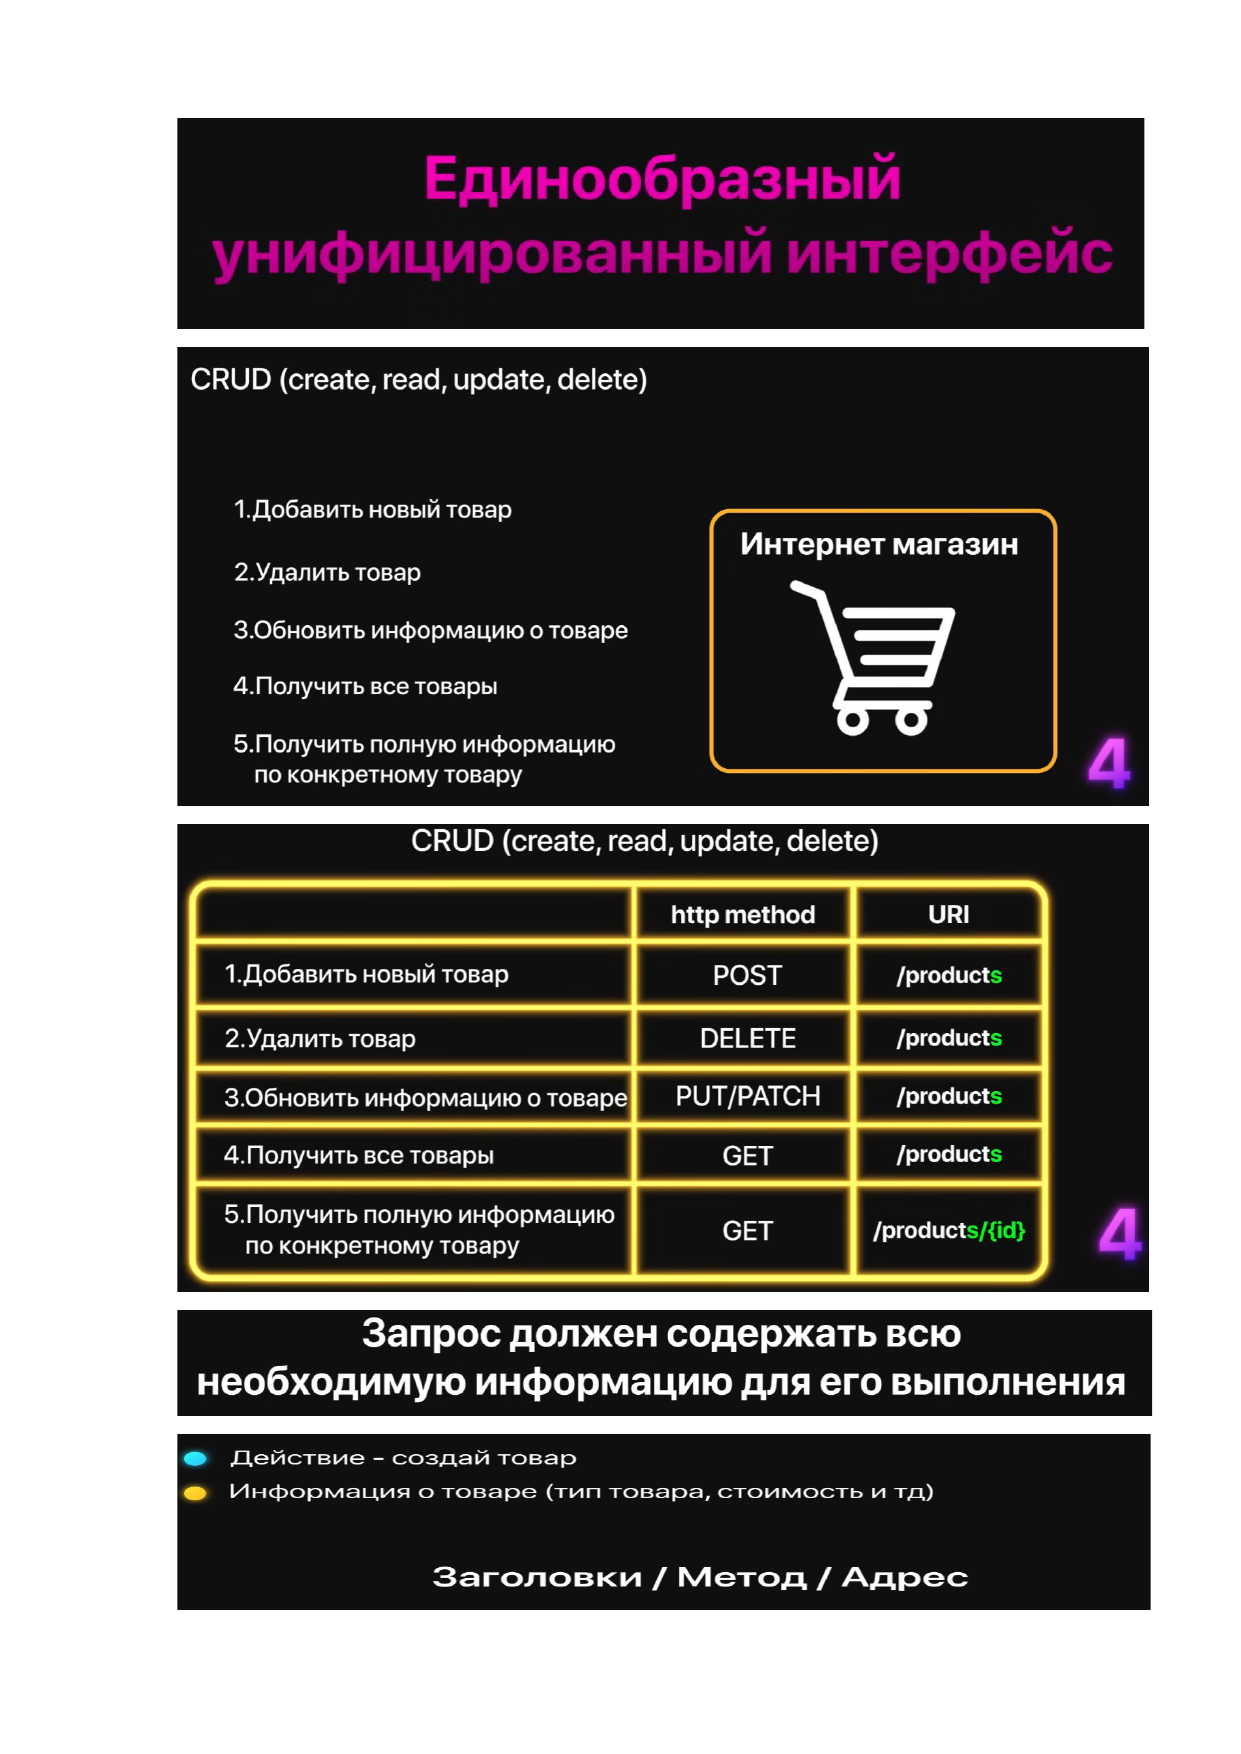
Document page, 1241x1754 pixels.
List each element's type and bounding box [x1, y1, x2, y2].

picture [177, 347, 1149, 806]
picture [177, 1310, 1153, 1416]
picture [177, 824, 1149, 1292]
picture [177, 118, 1145, 329]
picture [177, 1434, 1151, 1610]
